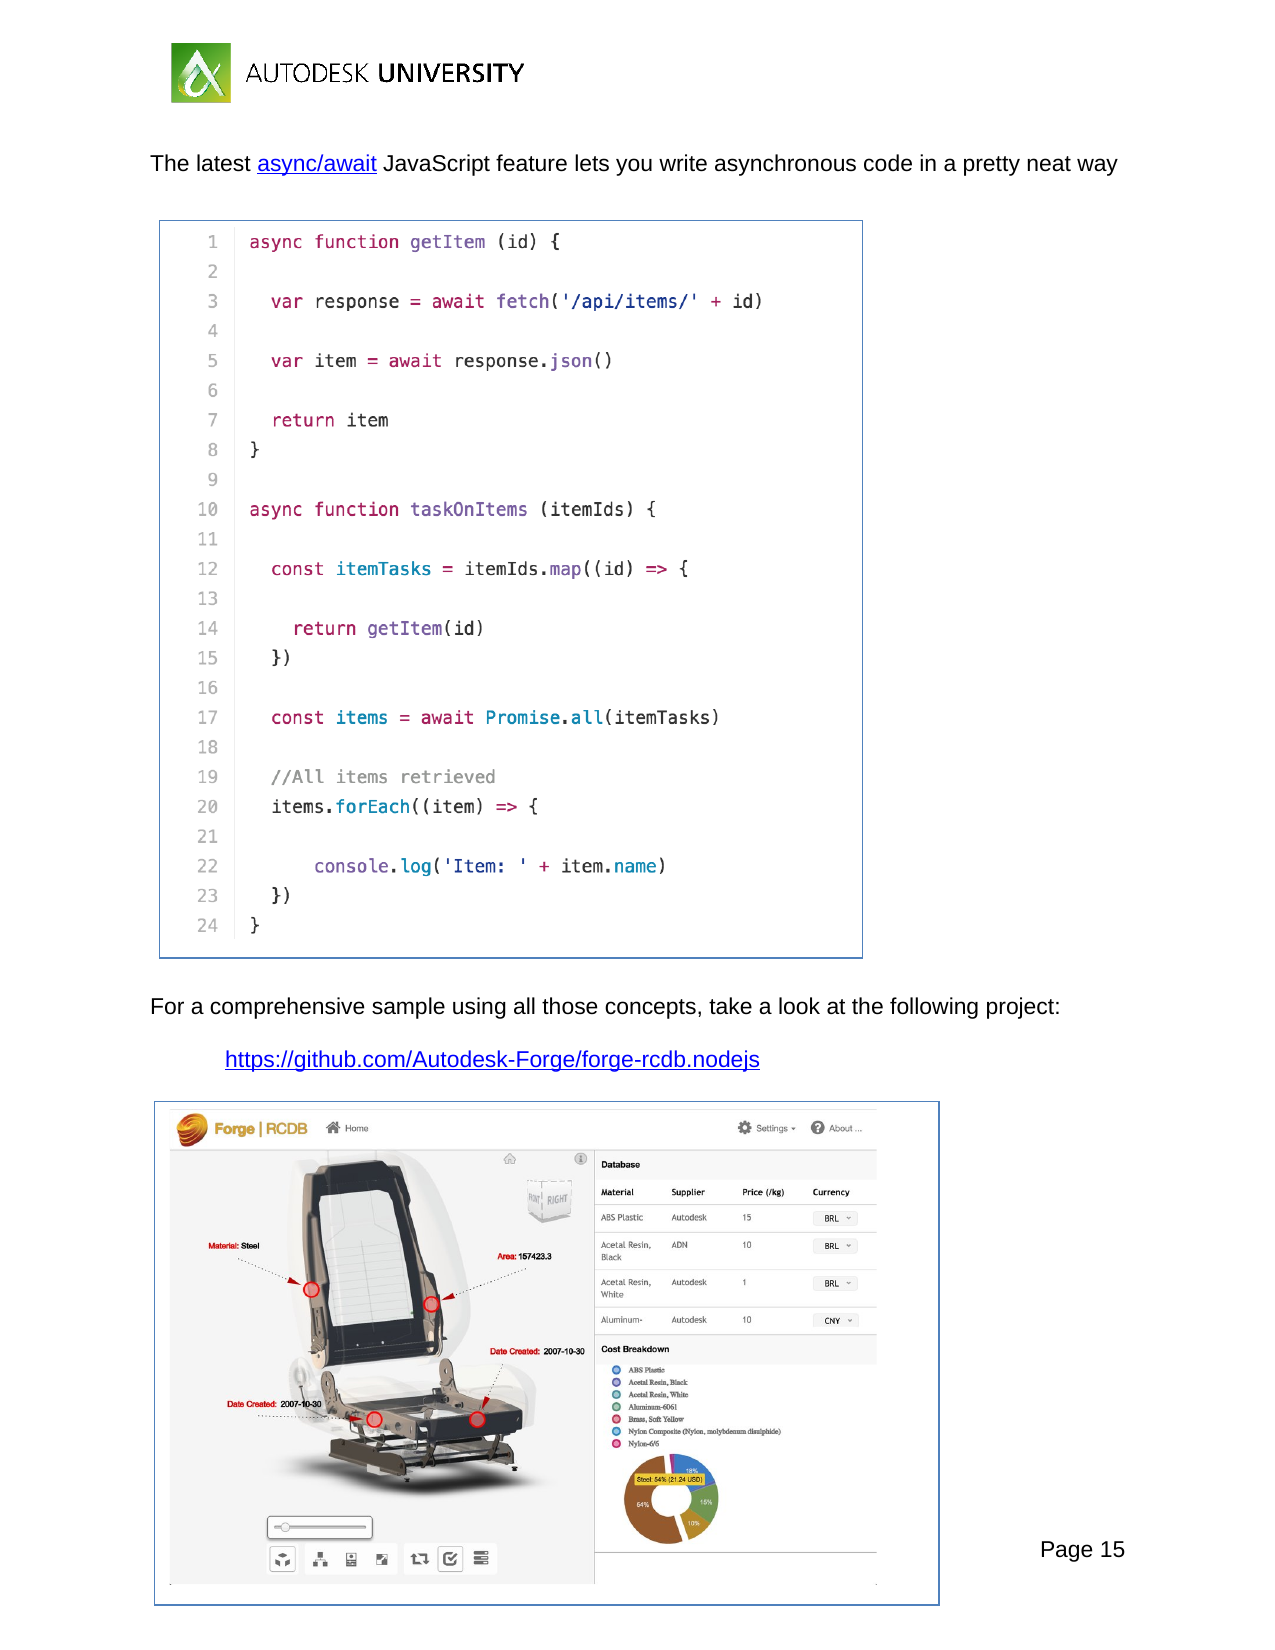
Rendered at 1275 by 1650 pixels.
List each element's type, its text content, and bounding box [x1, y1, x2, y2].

picture [174, 227, 787, 939]
picture [150, 36, 768, 106]
text The latest async/await JavaScript feature lets you write asynchronous code in a pretty neat way [150, 150, 1125, 176]
text For a comprehensive sample using all those concepts, take a look at the following project: [150, 993, 1125, 1020]
picture [169, 1109, 877, 1585]
text https://github.com/Autodesk-Forge/forge-rcdb.nodejs [150, 1046, 1125, 1072]
